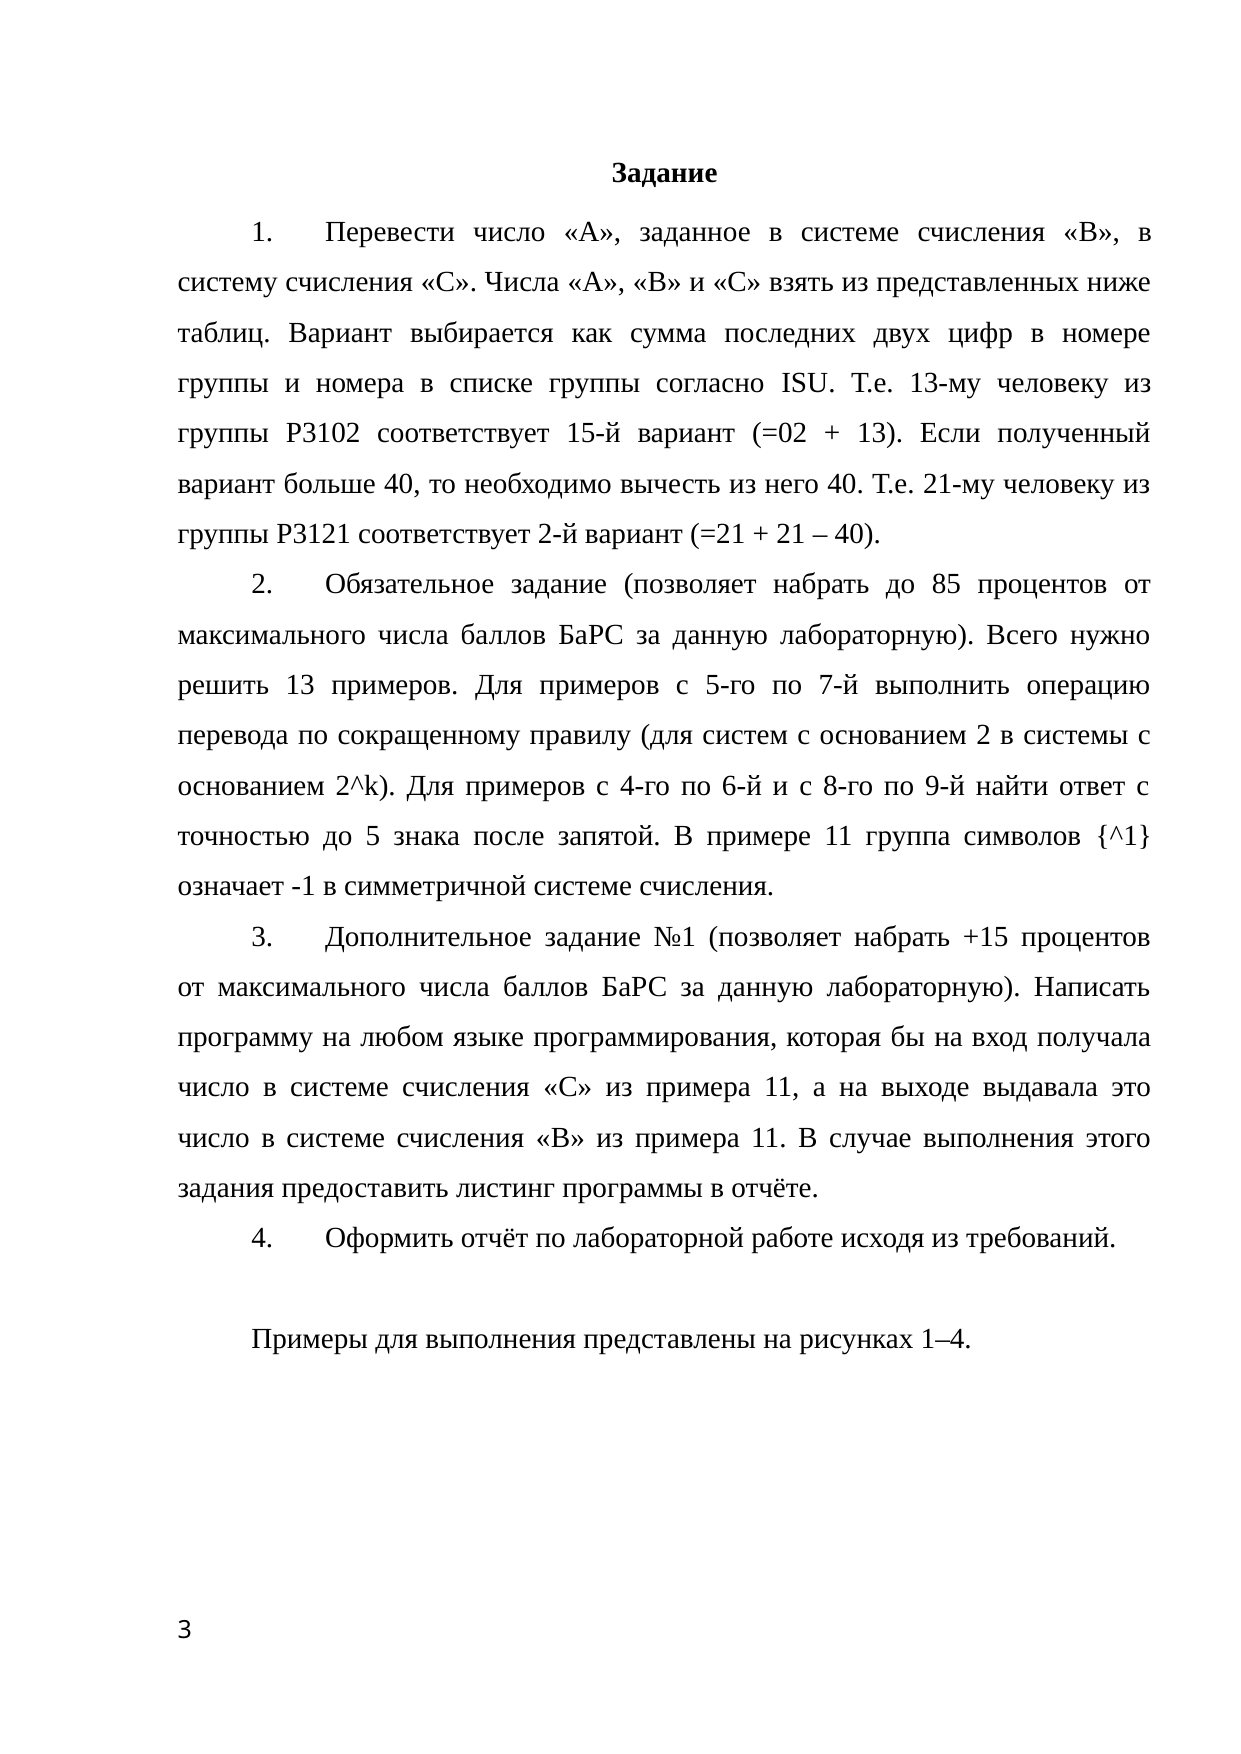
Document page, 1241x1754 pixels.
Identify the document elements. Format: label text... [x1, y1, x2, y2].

list Оформить отчёт по лабораторной работе исходя из требований. [177, 1221, 1152, 1254]
list Дополнительное задание №1 (позволяет набрать +15 процентов от максимального числа баллов БаРС за данную лабораторную). Написать программу на любом языке программирования, которая бы на вход получала число в системе счисления «C» из примера 11, а на выходе выдавала это число в системе счисления «B» из примера 11. В случае выполнения этого задания предоставить листинг программы в отчёте. [177, 919, 1152, 1204]
list Перевести число «А», заданное в системе счисления «B», в систему счисления «C». Числа «A», «B» и «С» взять из представленных ниже таблиц. Вариант выбирается как сумма последних двух цифр в номере группы и номера в списке группы согласно ISU. Т.e. 13-му человеку из группы P3102 соответствует 15-й вариант (=02 + 13). Если полученный вариант больше 40, то необходимо вычесть из него 40. Т.е. 21-му человеку из группы P3121 соответствует 2-й вариант (=21 + 21 – 40). [177, 214, 1152, 550]
subtitle Задание [177, 156, 1152, 189]
list Обязательное задание (позволяет набрать до 85 процентов от максимального числа баллов БаРС за данную лабораторную). Всего нужно решить 13 примеров. Для примеров с 5-го по 7-й выполнить операцию перевода по сокращенному правилу (для систем с основанием 2 в системы с основанием 2^k). Для примеров с 4-го по 6-й и с 8-го по 9-й найти ответ с точностью до 5 знака после запятой. В примере 11 группа символов {^1} означает -1 в симметричной системе счисления. [177, 566, 1152, 902]
text Примеры для выполнения представлены на рисунках 1–4. [177, 1321, 1152, 1355]
